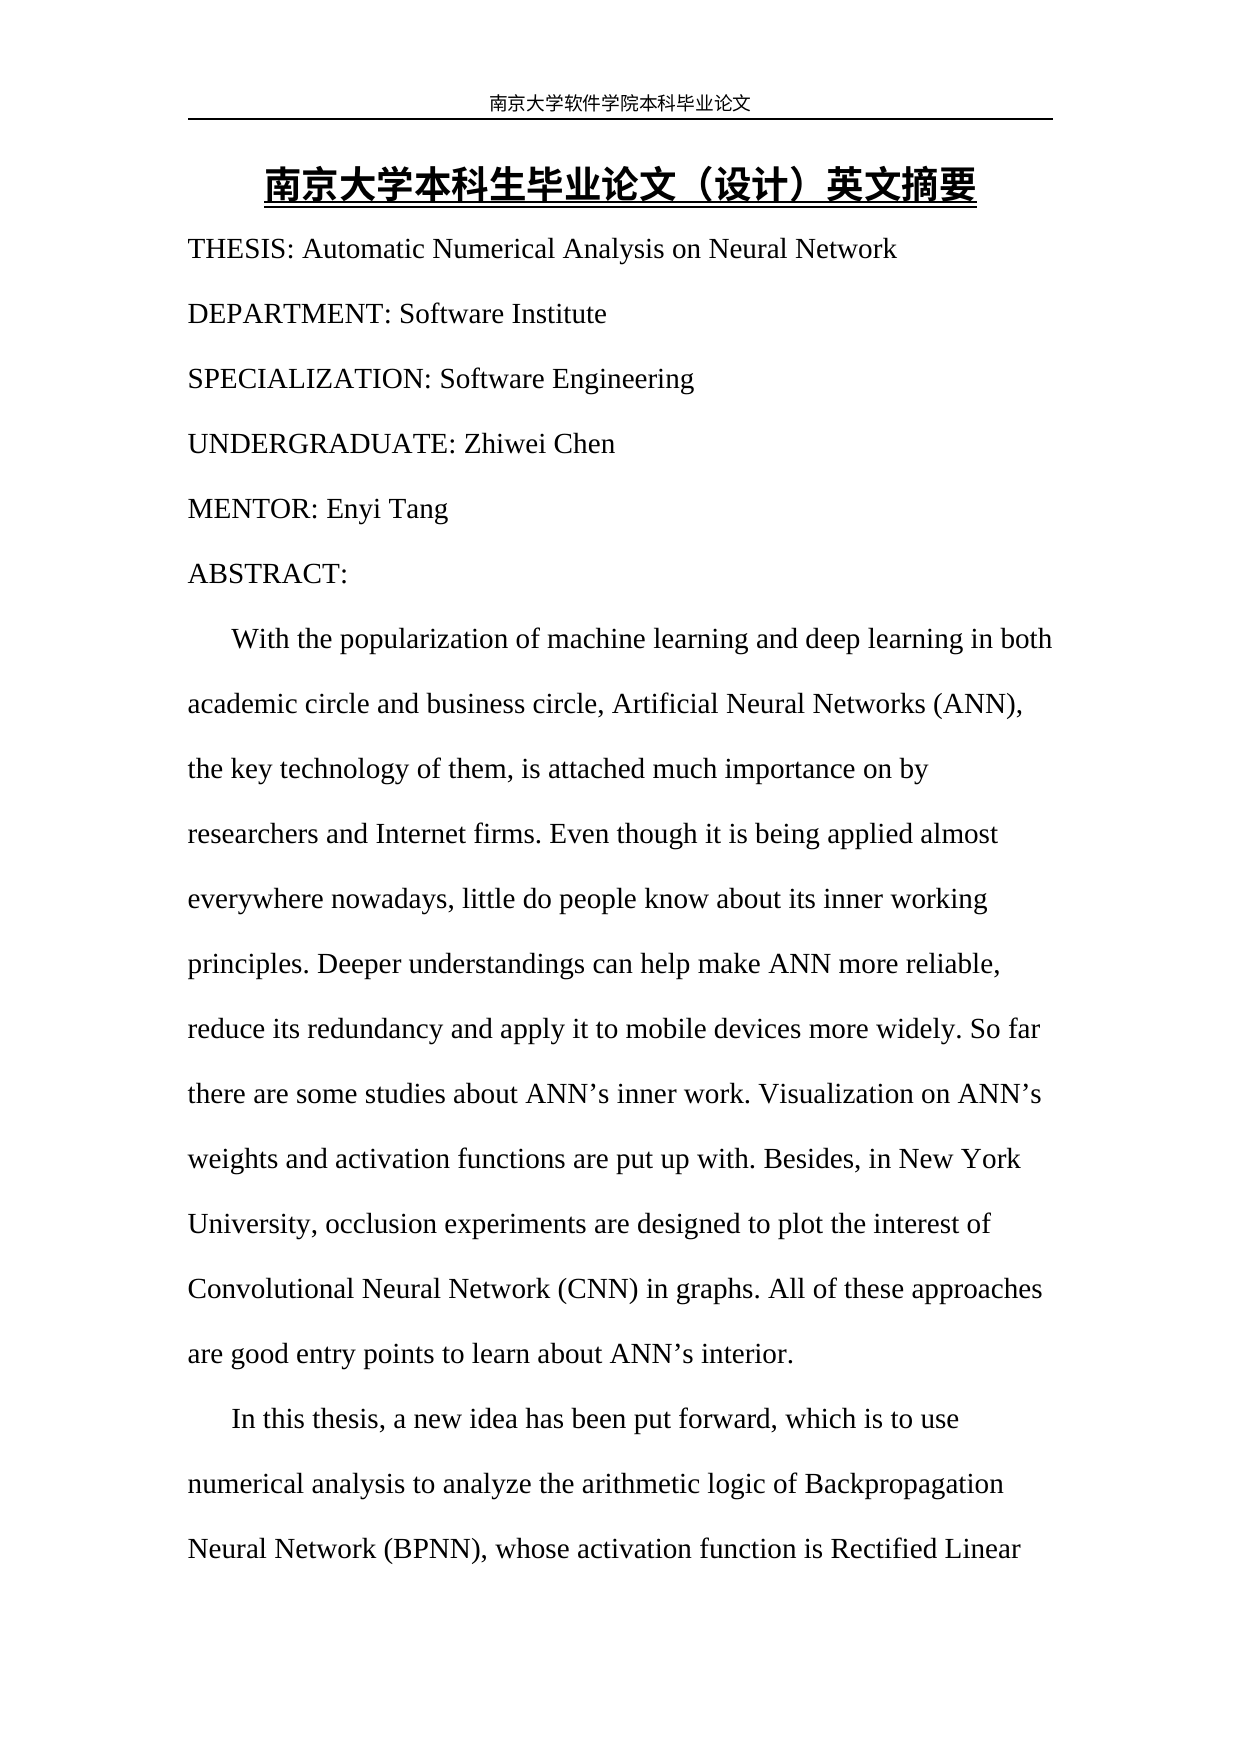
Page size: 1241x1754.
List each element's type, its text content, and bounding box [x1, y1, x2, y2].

text THESIS: Automatic Numerical Analysis on Neural Network [187, 215, 1053, 280]
text SPECIALIZATION: Software Engineering [187, 345, 1053, 410]
text 南京大学本科生毕业论文（设计）英文摘要 [187, 150, 1053, 215]
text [187, 1385, 1053, 1580]
text With the popularization of machine learning and deep learning in both academic circle and business circle, Artificial Neural Networks (ANN), the key technology of them, is attached much importance on by researchers and Internet firms. Even though it is being applied almost everywhere nowadays, little do people know about its inner working principles. Deeper understandings can help make ANN more reliable, reduce its redundancy and apply it to mobile devices more widely. So far there are some studies about ANN’s inner work. Visualization on ANN’s weights and activation functions are put up with. Besides, in New York University, occlusion experiments are designed to plot the interest of Convolutional Neural Network (CNN) in graphs. All of these approaches are good entry points to learn about ANN’s interior. [187, 605, 1053, 1385]
text ABSTRACT: [187, 540, 1053, 605]
text UNDERGRADUATE: Zhiwei Chen [187, 410, 1053, 475]
text DEPARTMENT: Software Institute [187, 280, 1053, 345]
text MENTOR: Enyi Tang [187, 475, 1053, 540]
